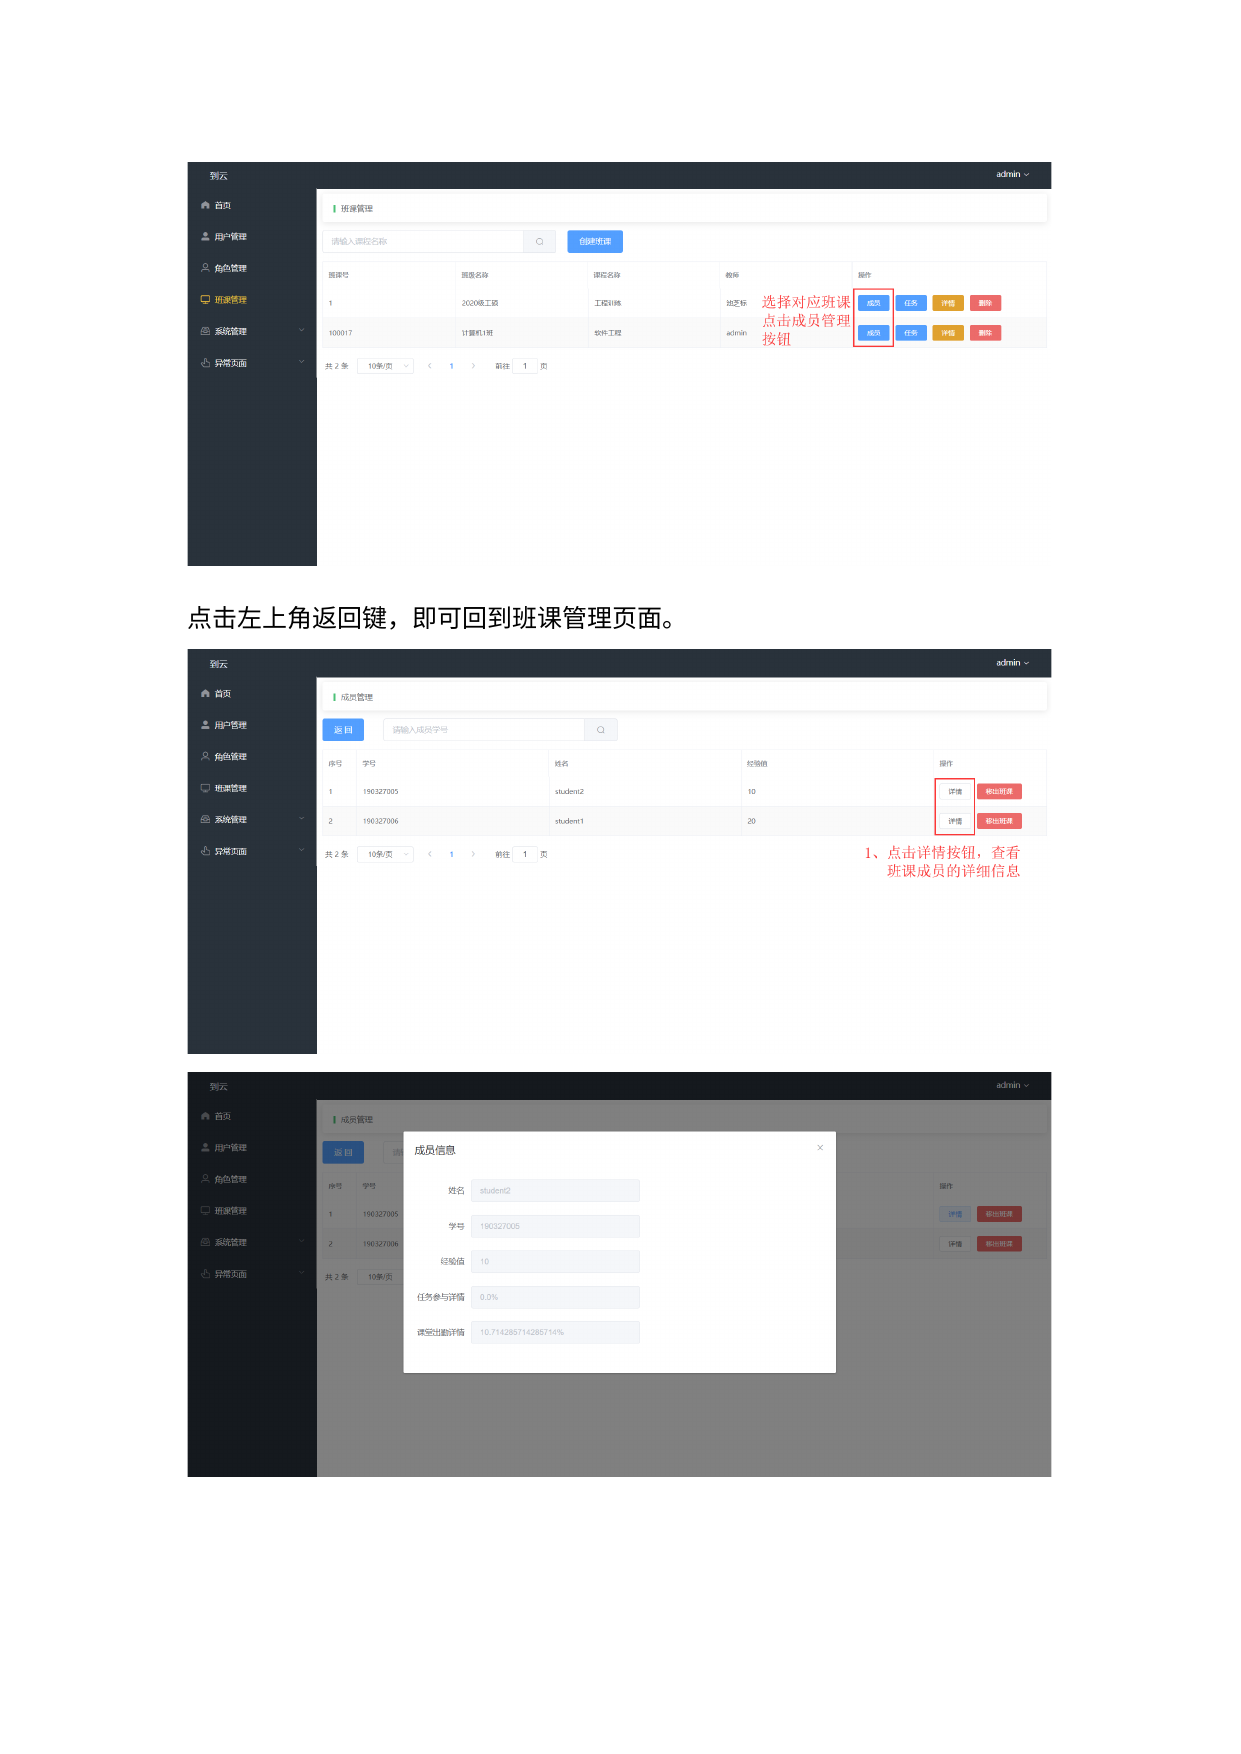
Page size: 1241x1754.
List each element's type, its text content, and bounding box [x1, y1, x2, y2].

text 点击左上角返回键，即可回到班课管理页面。 [187, 584, 1053, 649]
picture [187, 649, 1052, 1054]
picture [187, 1072, 1052, 1477]
picture [187, 162, 1052, 566]
